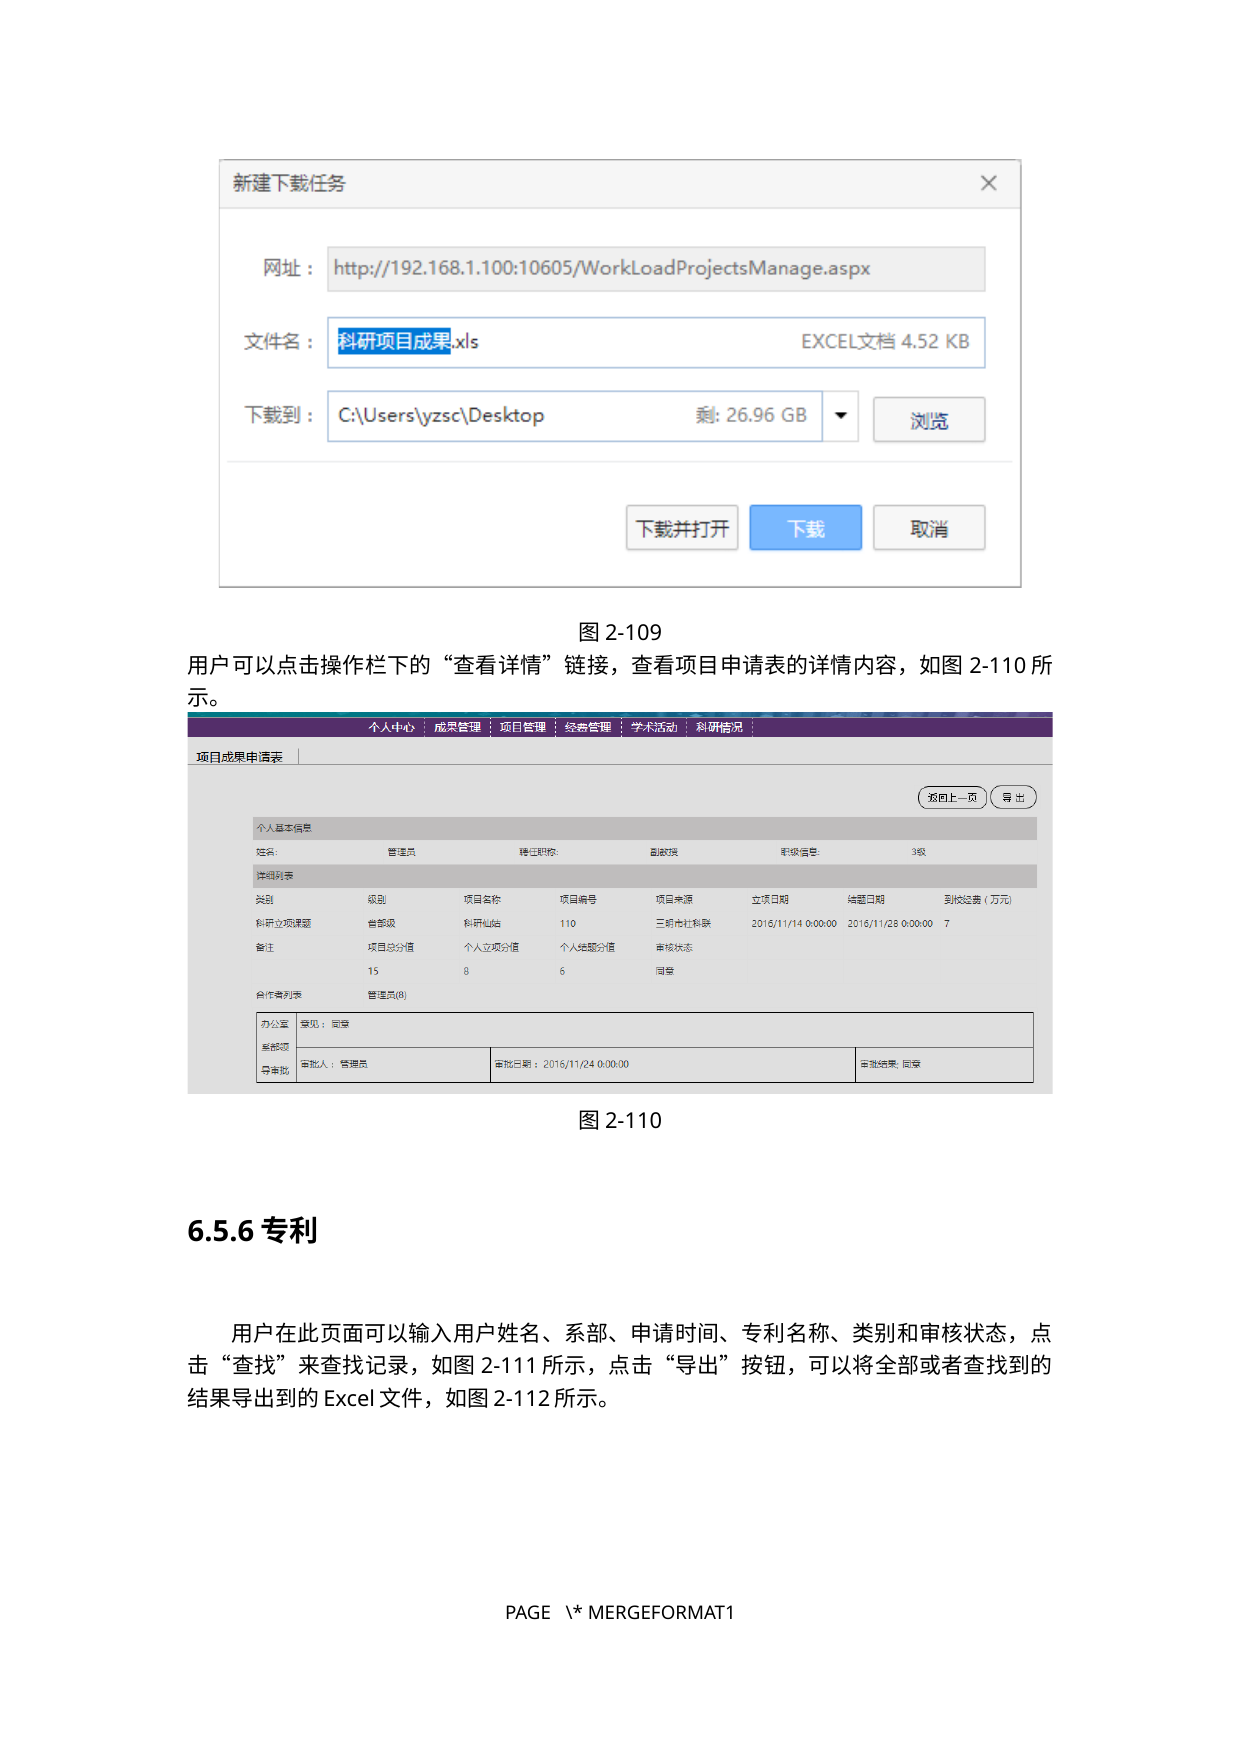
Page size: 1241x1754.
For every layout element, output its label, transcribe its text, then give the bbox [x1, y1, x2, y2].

picture [218, 159, 1022, 588]
text 用户在此页面可以输入用户姓名、系部、申请时间、专利名称、类别和审核状态，点击“查找”来查找记录，如图2-111所示，点击“导出”按钮，可以将全部或者查找到的结果导出到的Excel文件，如图2-112所示。 [187, 1315, 1053, 1413]
picture [187, 712, 1053, 1094]
text 用户可以点击操作栏下的“查看详情”链接，查看项目申请表的详情内容，如图2-110所示。 [187, 647, 1053, 712]
subtitle 6.5.6专利 [187, 1196, 1053, 1261]
text 图2-110 [187, 1102, 1053, 1135]
text 图2-109 [187, 615, 1053, 647]
